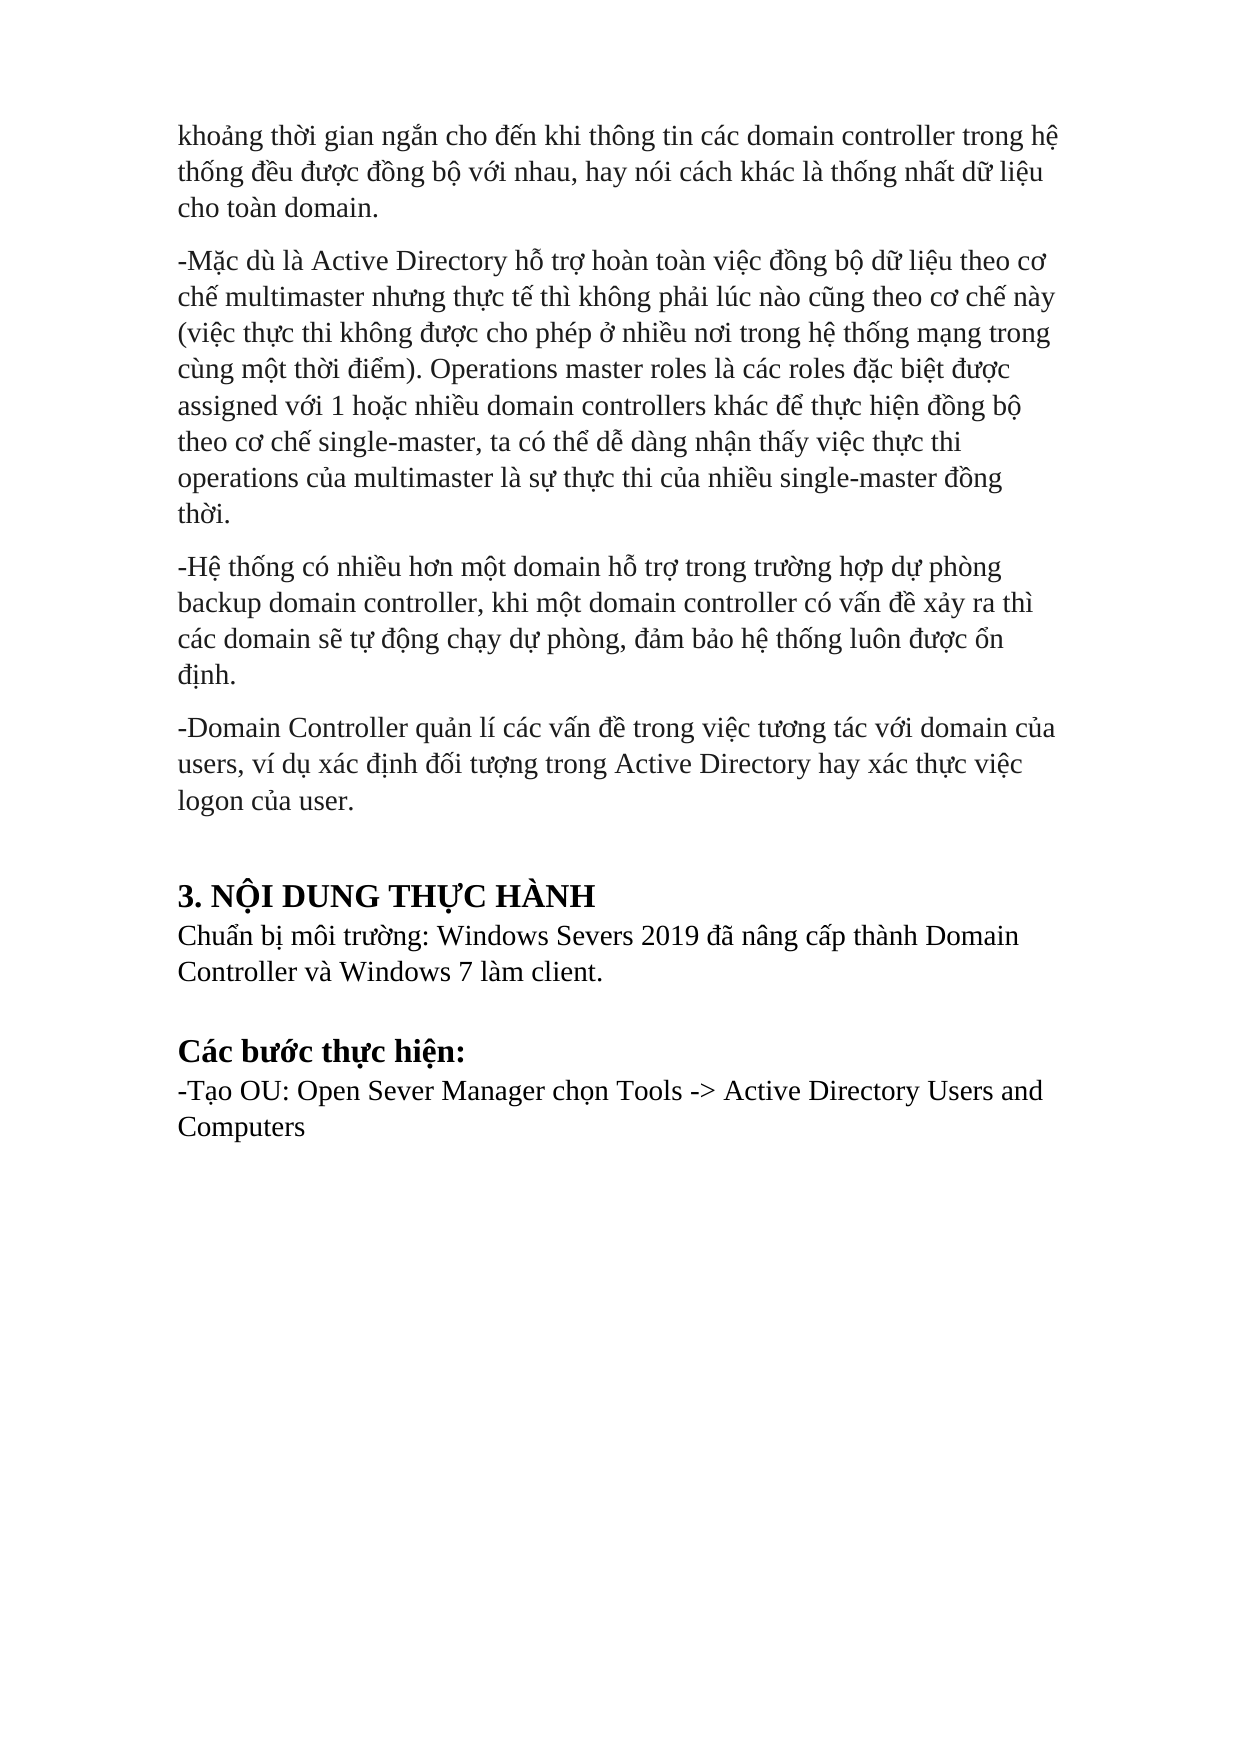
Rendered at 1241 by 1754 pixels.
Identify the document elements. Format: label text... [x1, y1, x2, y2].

text -Hệ thống có nhiều hơn một domain hỗ trợ trong trường hợp dự phòng backup domain controller, khi một domain controller có vấn đề xảy ra thì các domain sẽ tự động chạy dự phòng, đảm bảo hệ thống luôn được ổn định. [177, 549, 1063, 691]
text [177, 118, 1063, 224]
text 3. NỘI DUNG THỰC HÀNH [177, 877, 1063, 915]
text -Tạo OU: Open Sever Manager chọn Tools -> Active Directory Users and Computers [177, 1073, 1063, 1143]
text Các bước thực hiện: [177, 1032, 1063, 1070]
text -Domain Controller quản lí các vấn đề trong việc tương tác với domain của users, ví dụ xác định đối tượng trong Active Directory hay xác thực việc logon của user. [177, 710, 1063, 816]
text -Mặc dù là Active Directory hỗ trợ hoàn toàn việc đồng bộ dữ liệu theo cơ chế multimaster nhưng thực tế thì không phải lúc nào cũng theo cơ chế này (việc thực thi không được cho phép ở nhiều nơi trong hệ thống mạng trong cùng một thời điểm). Operations master roles là các roles đặc biệt được assigned với 1 hoặc nhiều domain controllers khác để thực hiện đồng bộ theo cơ chế single-master, ta có thể dễ dàng nhận thấy việc thực thi operations của multimaster là sự thực thi của nhiều single-master đồng thời. [177, 243, 1063, 530]
text Chuẩn bị môi trường: Windows Severs 2019 đã nâng cấp thành Domain Controller và Windows 7 làm client. [177, 918, 1063, 988]
